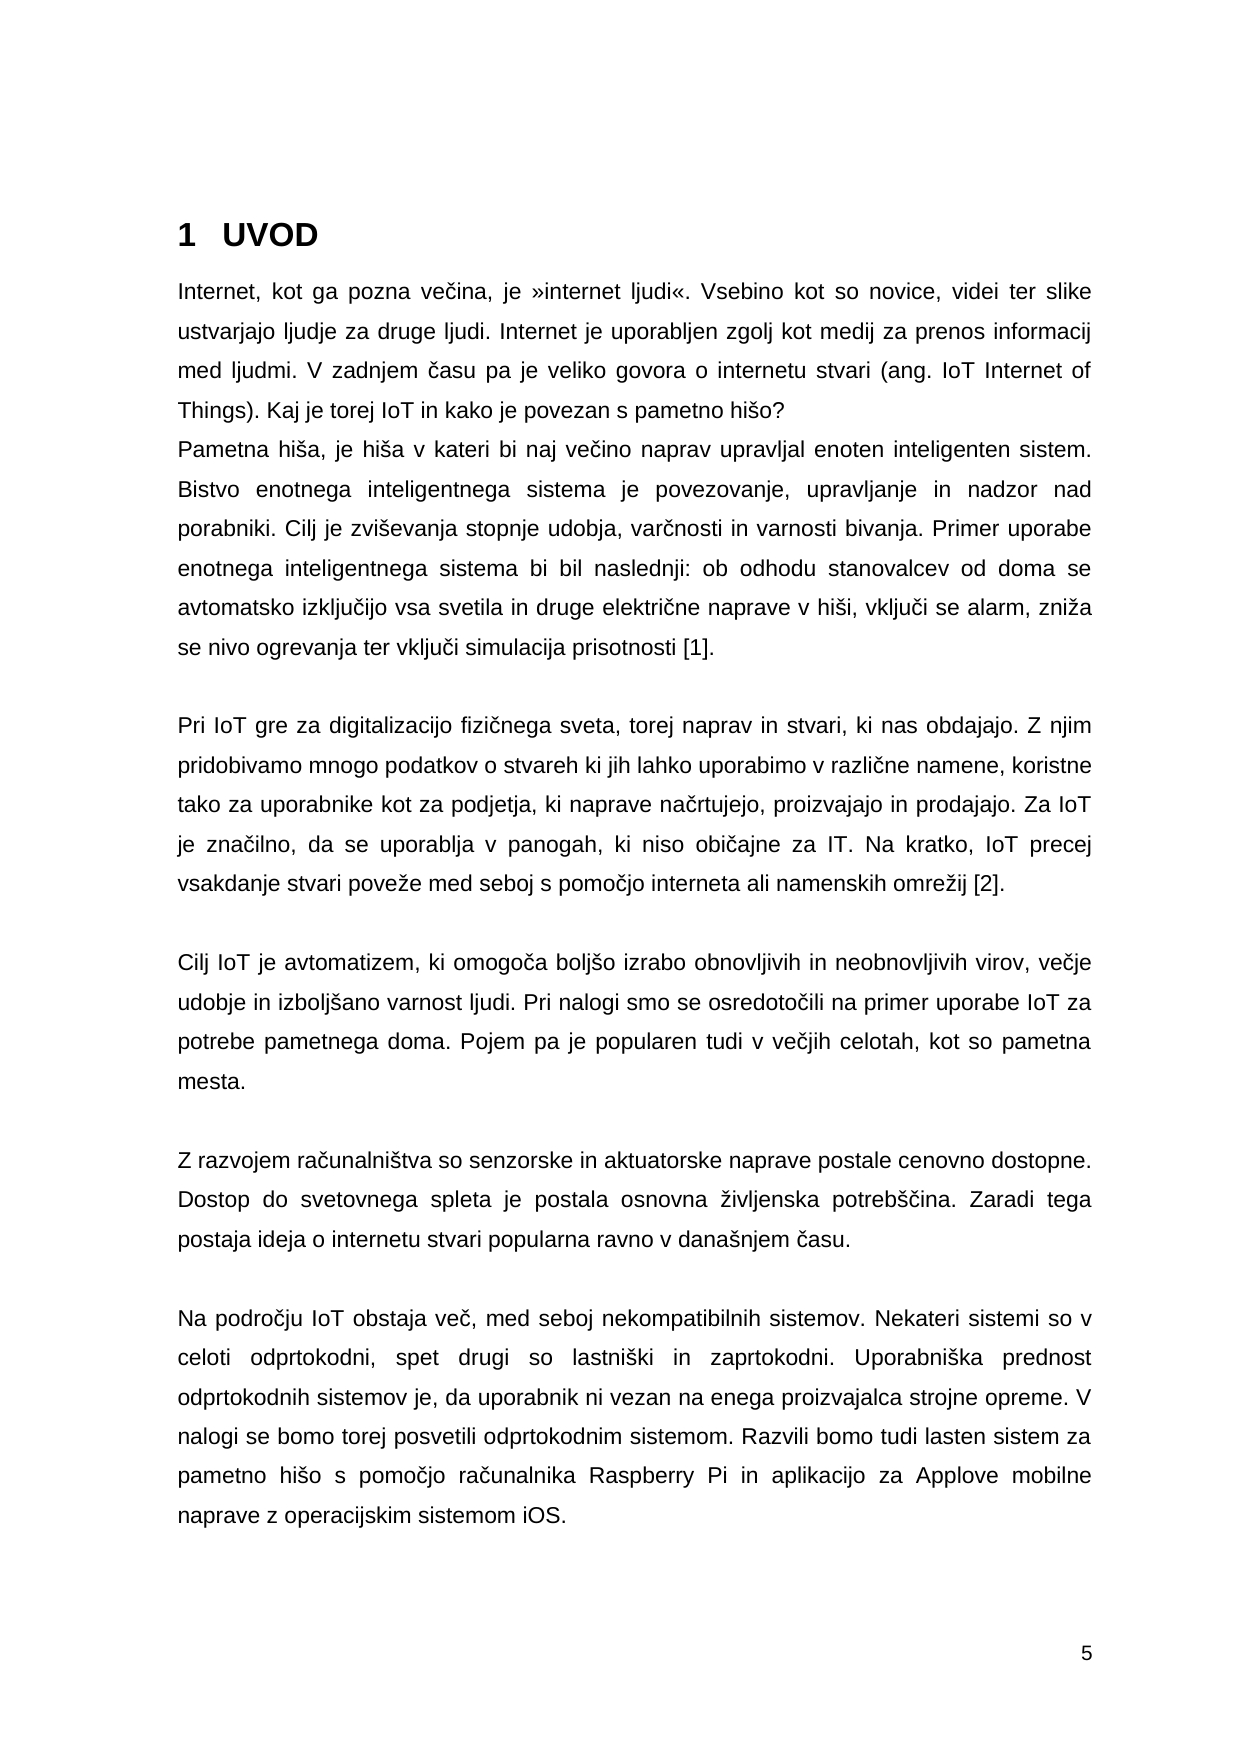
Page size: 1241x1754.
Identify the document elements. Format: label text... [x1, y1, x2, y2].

text Internet, kot ga pozna večina, je »internet ljudi«. Vsebino kot so novice, videi ter slike ustvarjajo ljudje za druge ljudi. Internet je uporabljen zgolj kot medij za prenos informacij med ljudmi. V zadnjem času pa je veliko govora o internetu stvari (ang. IoT Internet of Things). Kaj je torej IoT in kako je povezan s pametno hišo? [177, 278, 1092, 423]
subtitle UVOD [177, 215, 1092, 253]
text Pri IoT gre za digitalizacijo fizičnega sveta, torej naprav in stvari, ki nas obdajajo. Z njim pridobivamo mnogo podatkov o stvareh ki jih lahko uporabimo v različne namene, koristne tako za uporabnike kot za podjetja, ki naprave načrtujejo, proizvajajo in prodajajo. Za IoT je značilno, da se uporablja v panogah, ki niso običajne za IT. Na kratko, IoT precej vsakdanje stvari poveže med seboj s pomočjo interneta ali namenskih omrežij [2]. [177, 712, 1092, 897]
text Pametna hiša, je hiša v kateri bi naj večino naprav upravljal enoten inteligenten sistem. Bistvo enotnega inteligentnega sistema je povezovanje, upravljanje in nadzor nad porabniki. Cilj je zviševanja stopnje udobja, varčnosti in varnosti bivanja. Primer uporabe enotnega inteligentnega sistema bi bil naslednji: ob odhodu stanovalcev od doma se avtomatsko izključijo vsa svetila in druge električne naprave v hiši, vključi se alarm, zniža se nivo ogrevanja ter vključi simulacija prisotnosti [1]. [177, 436, 1092, 660]
text Na področju IoT obstaja več, med seboj nekompatibilnih sistemov. Nekateri sistemi so v celoti odprtokodni, spet drugi so lastniški in zaprtokodni. Uporabniška prednost odprtokodnih sistemov je, da uporabnik ni vezan na enega proizvajalca strojne opreme. V nalogi se bomo torej posvetili odprtokodnim sistemom. Razvili bomo tudi lasten sistem za pametno hišo s pomočjo računalnika Raspberry Pi in aplikacijo za Applove mobilne naprave z operacijskim sistemom iOS. [177, 1304, 1092, 1528]
text Cilj IoT je avtomatizem, ki omogoča boljšo izrabo obnovljivih in neobnovljivih virov, večje udobje in izboljšano varnost ljudi. Pri nalogi smo se osredotočili na primer uporabe IoT za potrebe pametnega doma. Pojem pa je popularen tudi v večjih celotah, kot so pametna mesta. [177, 949, 1092, 1094]
text Z razvojem računalništva so senzorske in aktuatorske naprave postale cenovno dostopne. Dostop do svetovnega spleta je postala osnovna življenska potrebščina. Zaradi tega postaja ideja o internetu stvari popularna ravno v današnjem času. [177, 1147, 1092, 1252]
